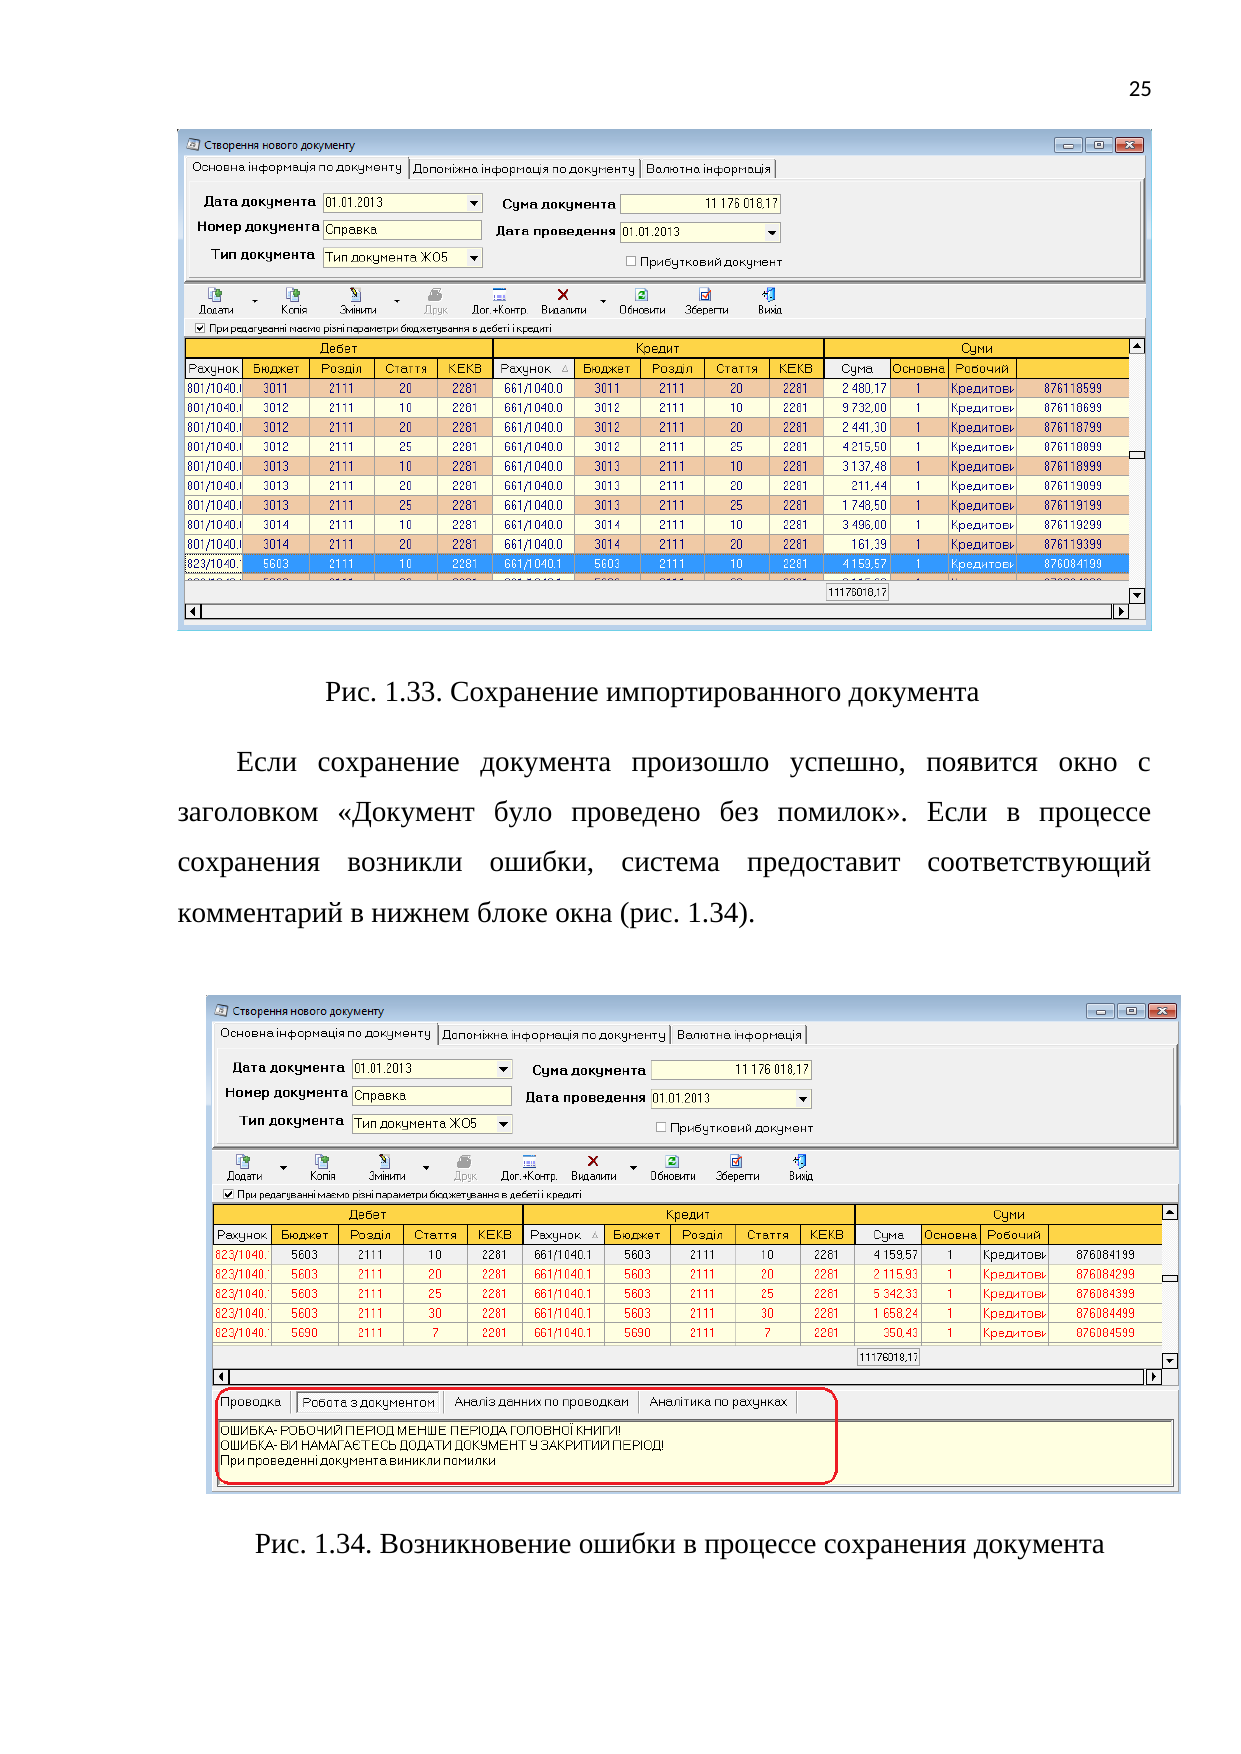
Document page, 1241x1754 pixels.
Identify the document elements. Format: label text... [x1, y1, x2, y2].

list Если сохранение документа произошло успешно, появится окно с заголовком «Документ було проведено без помилок». Если в процессе сохранения возникли ошибки, система предоставит соответствующий комментарий в нижнем блоке окна (рис. 1.34). [177, 744, 1152, 928]
picture [177, 129, 1152, 631]
picture [206, 995, 1181, 1494]
